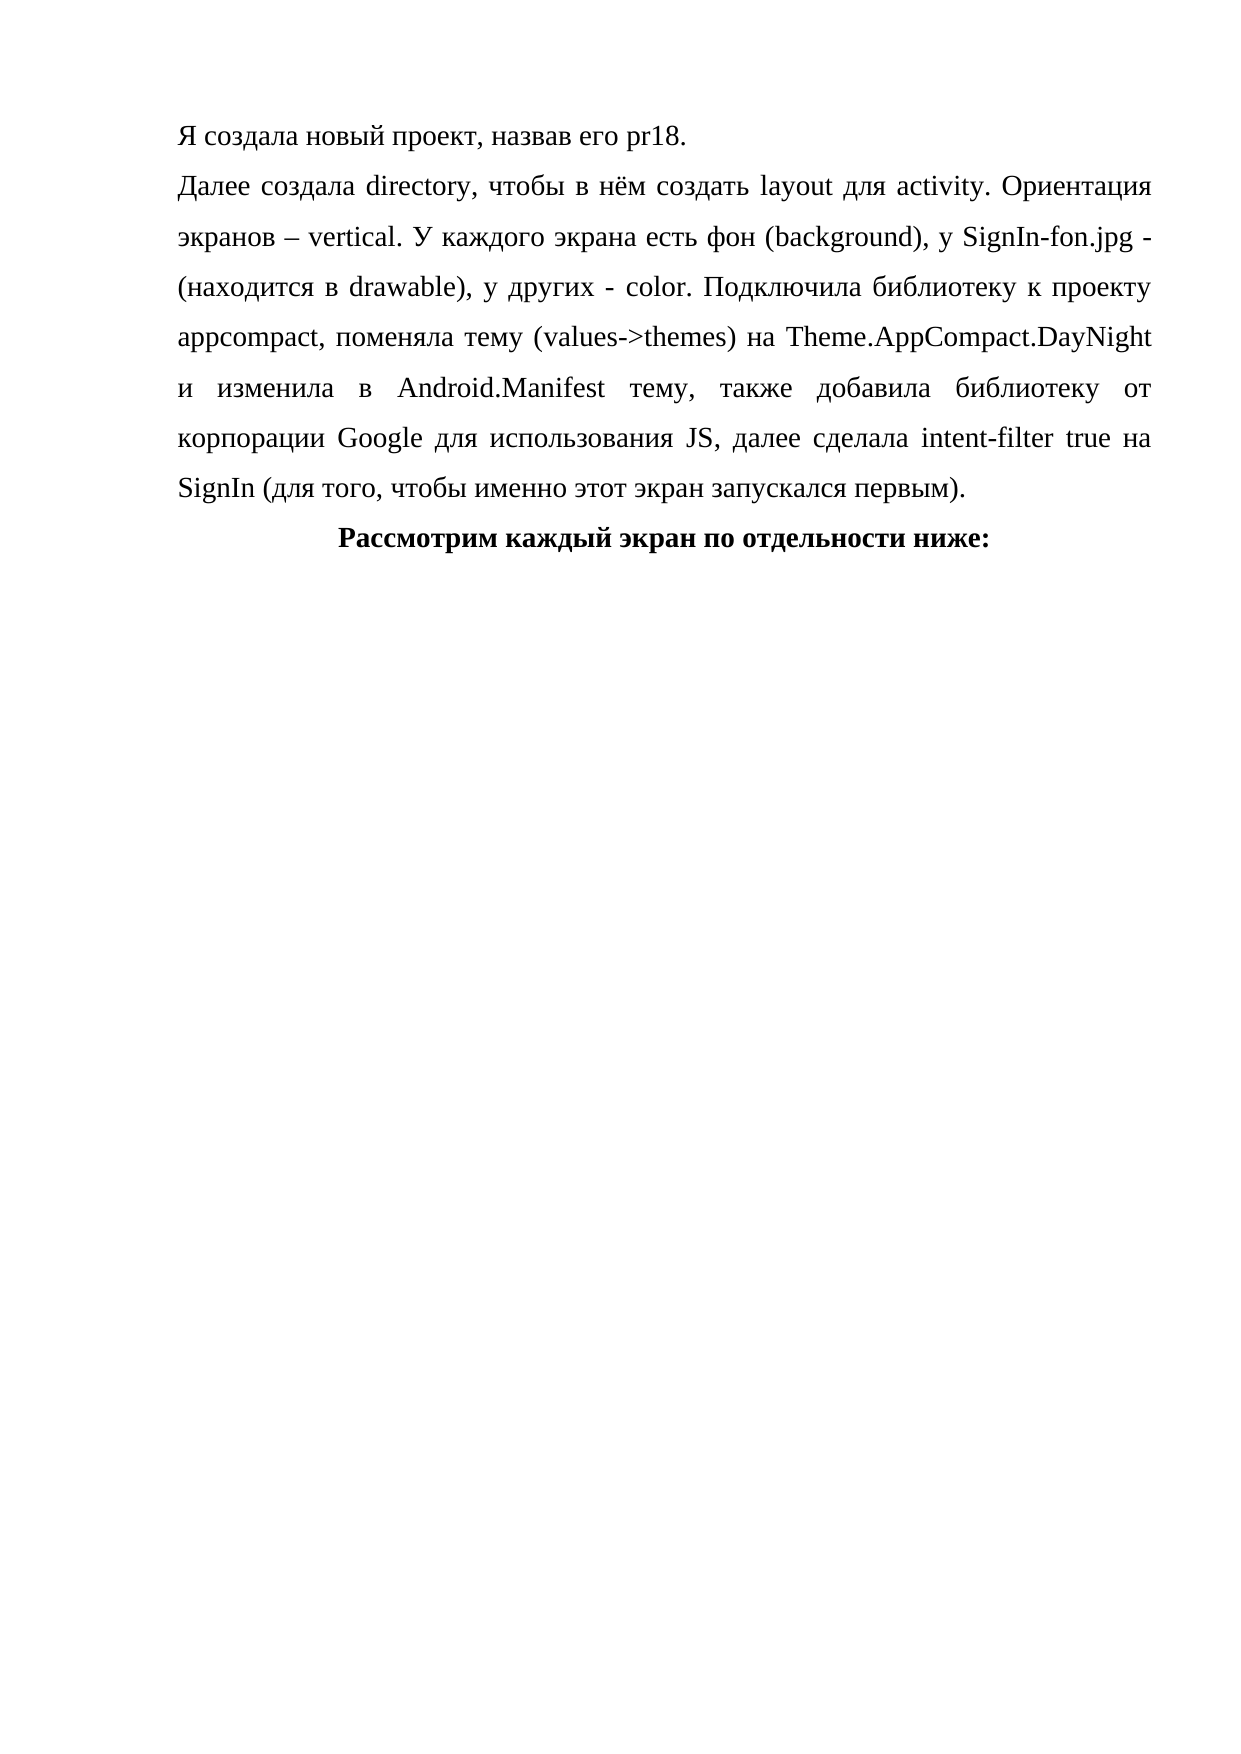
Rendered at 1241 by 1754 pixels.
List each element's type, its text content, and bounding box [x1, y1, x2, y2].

text Далее создала directory, чтобы в нём создать layout для activity. Ориентация экранов – vertical. У каждого экрана есть фон (background), у SignIn-fon.jpg - (находится в drawable), у других - color. Подключила библиотеку к проекту appcompact, поменяла тему (values->themes) на Theme.AppCompact.DayNight и изменила в Android.Manifest тему, также добавила библиотеку от корпорации Google для использования JS, далее сделала intent-filter true на SignIn (для того, чтобы именно этот экран запускался первым). [177, 168, 1152, 504]
text Рассмотрим каждый экран по отдельности ниже: [177, 521, 1152, 554]
text Я создала новый проект, назвав его pr18. [177, 118, 1152, 152]
